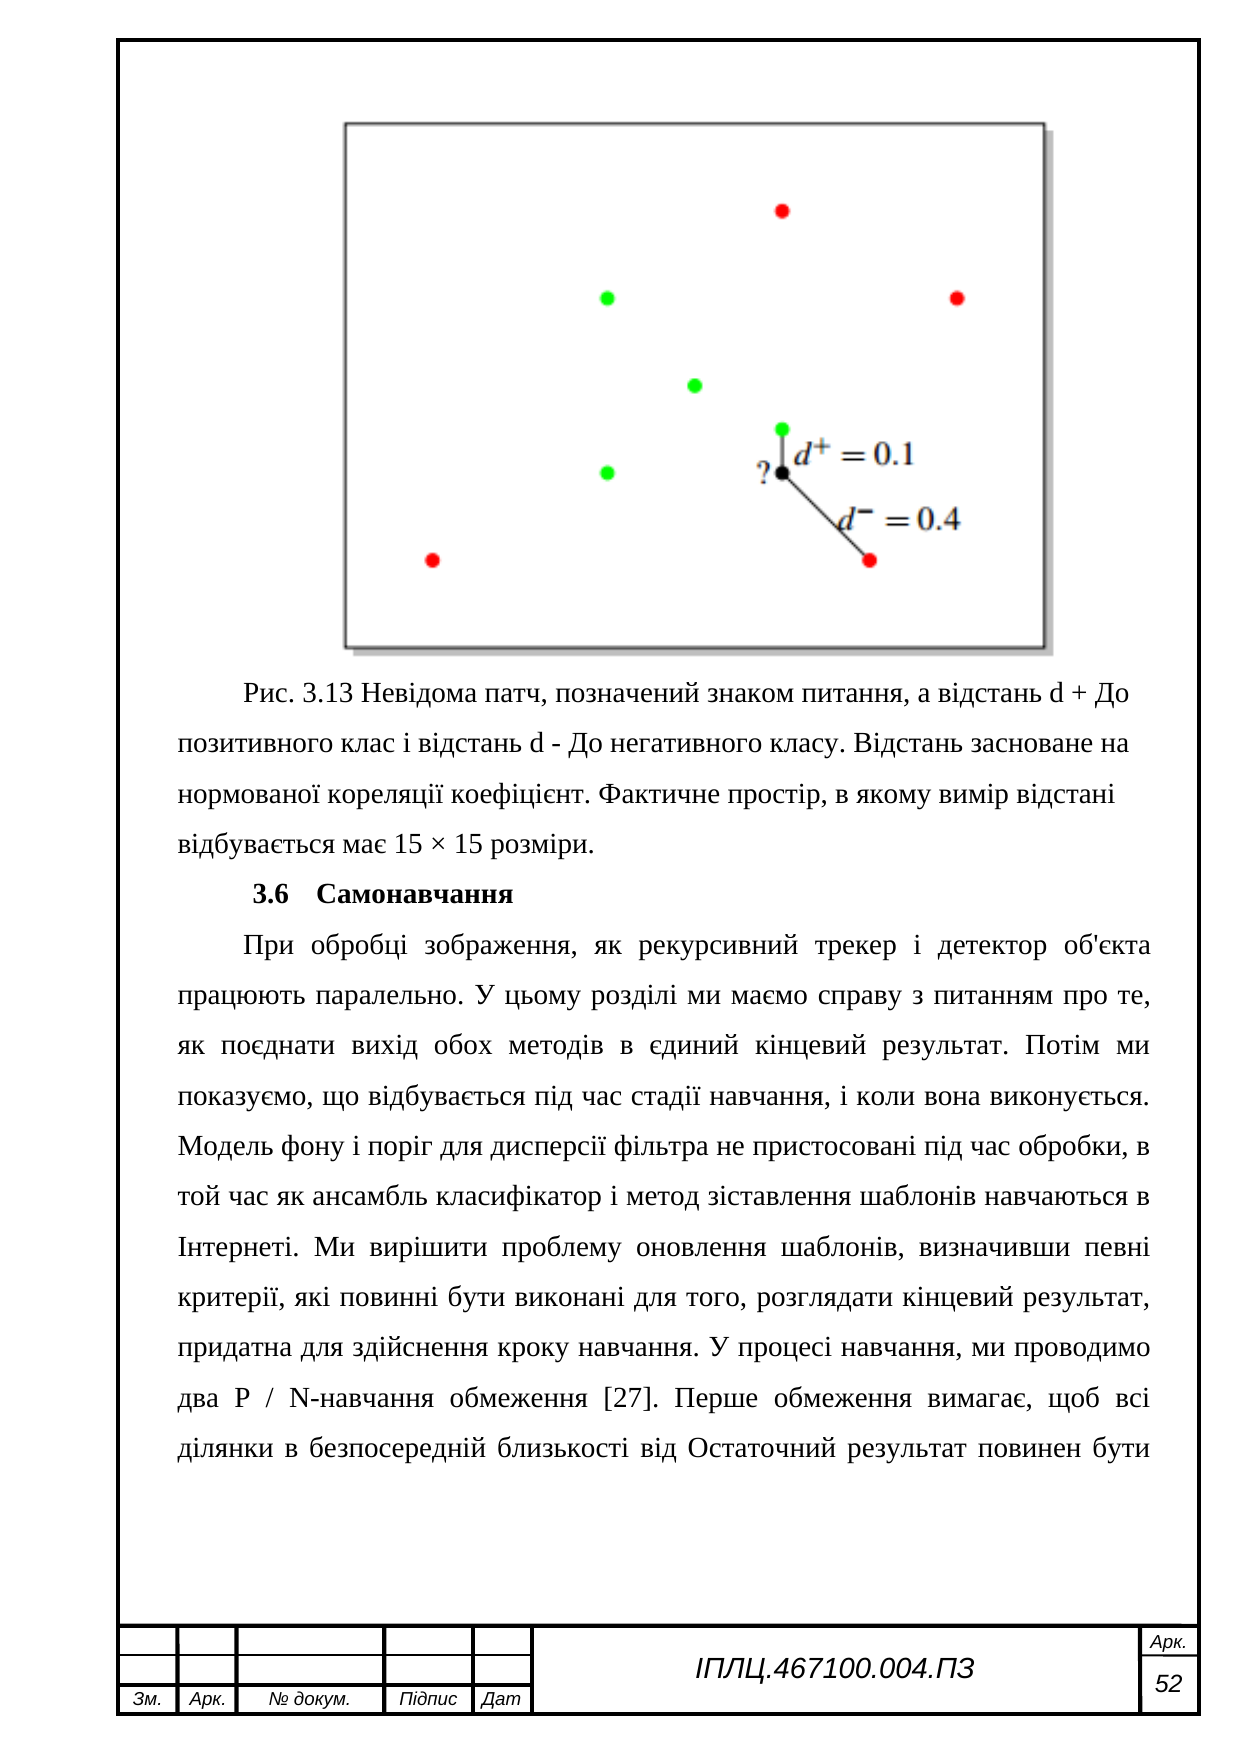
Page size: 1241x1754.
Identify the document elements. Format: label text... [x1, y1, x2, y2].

subtitle Самонавчання [252, 877, 1152, 910]
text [177, 927, 1152, 1463]
picture [325, 112, 1069, 661]
text Рис. 3.13 Невідома патч, позначений знаком питання, а відстань d + До позитивного клас і відстань d - До негативного класу. Відстань засноване на нормованої кореляції коефіцієнт. Фактичне простір, в якому вимір відстані відбувається має 15 × 15 розміри. [177, 675, 1152, 860]
